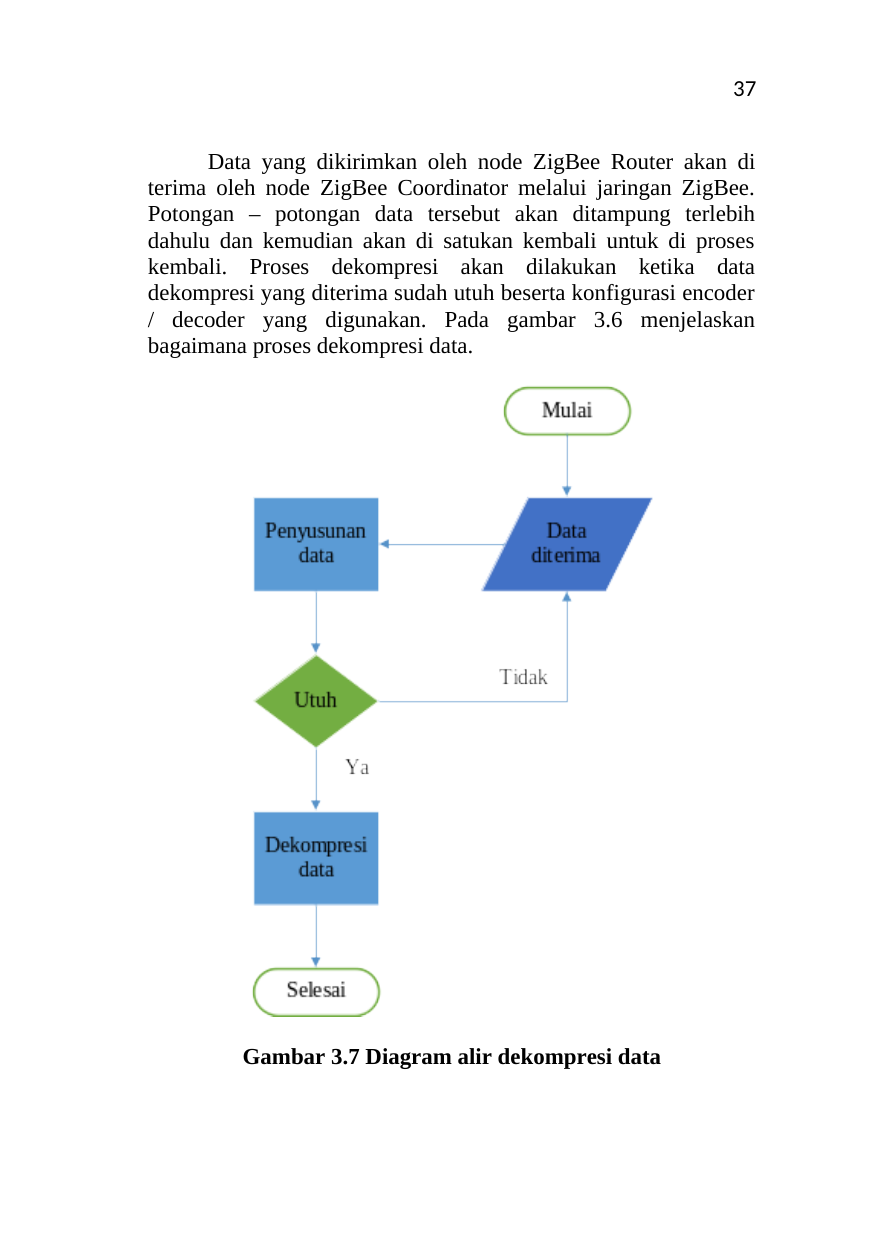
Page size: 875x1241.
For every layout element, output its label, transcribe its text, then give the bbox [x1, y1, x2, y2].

text Data yang dikirimkan oleh node ZigBee Router akan di terima oleh node ZigBee Coordinator melalui jaringan ZigBee. Potongan – potongan data tersebut akan ditampung terlebih dahulu dan kemudian akan di satukan kembali untuk di proses kembali. Proses dekompresi akan dilakukan ketika data dekompresi yang diterima sudah utuh beserta konfigurasi encoder / decoder yang digunakan. Pada gambar 3.6 menjelaskan bagaimana proses dekompresi data. [148, 148, 756, 358]
